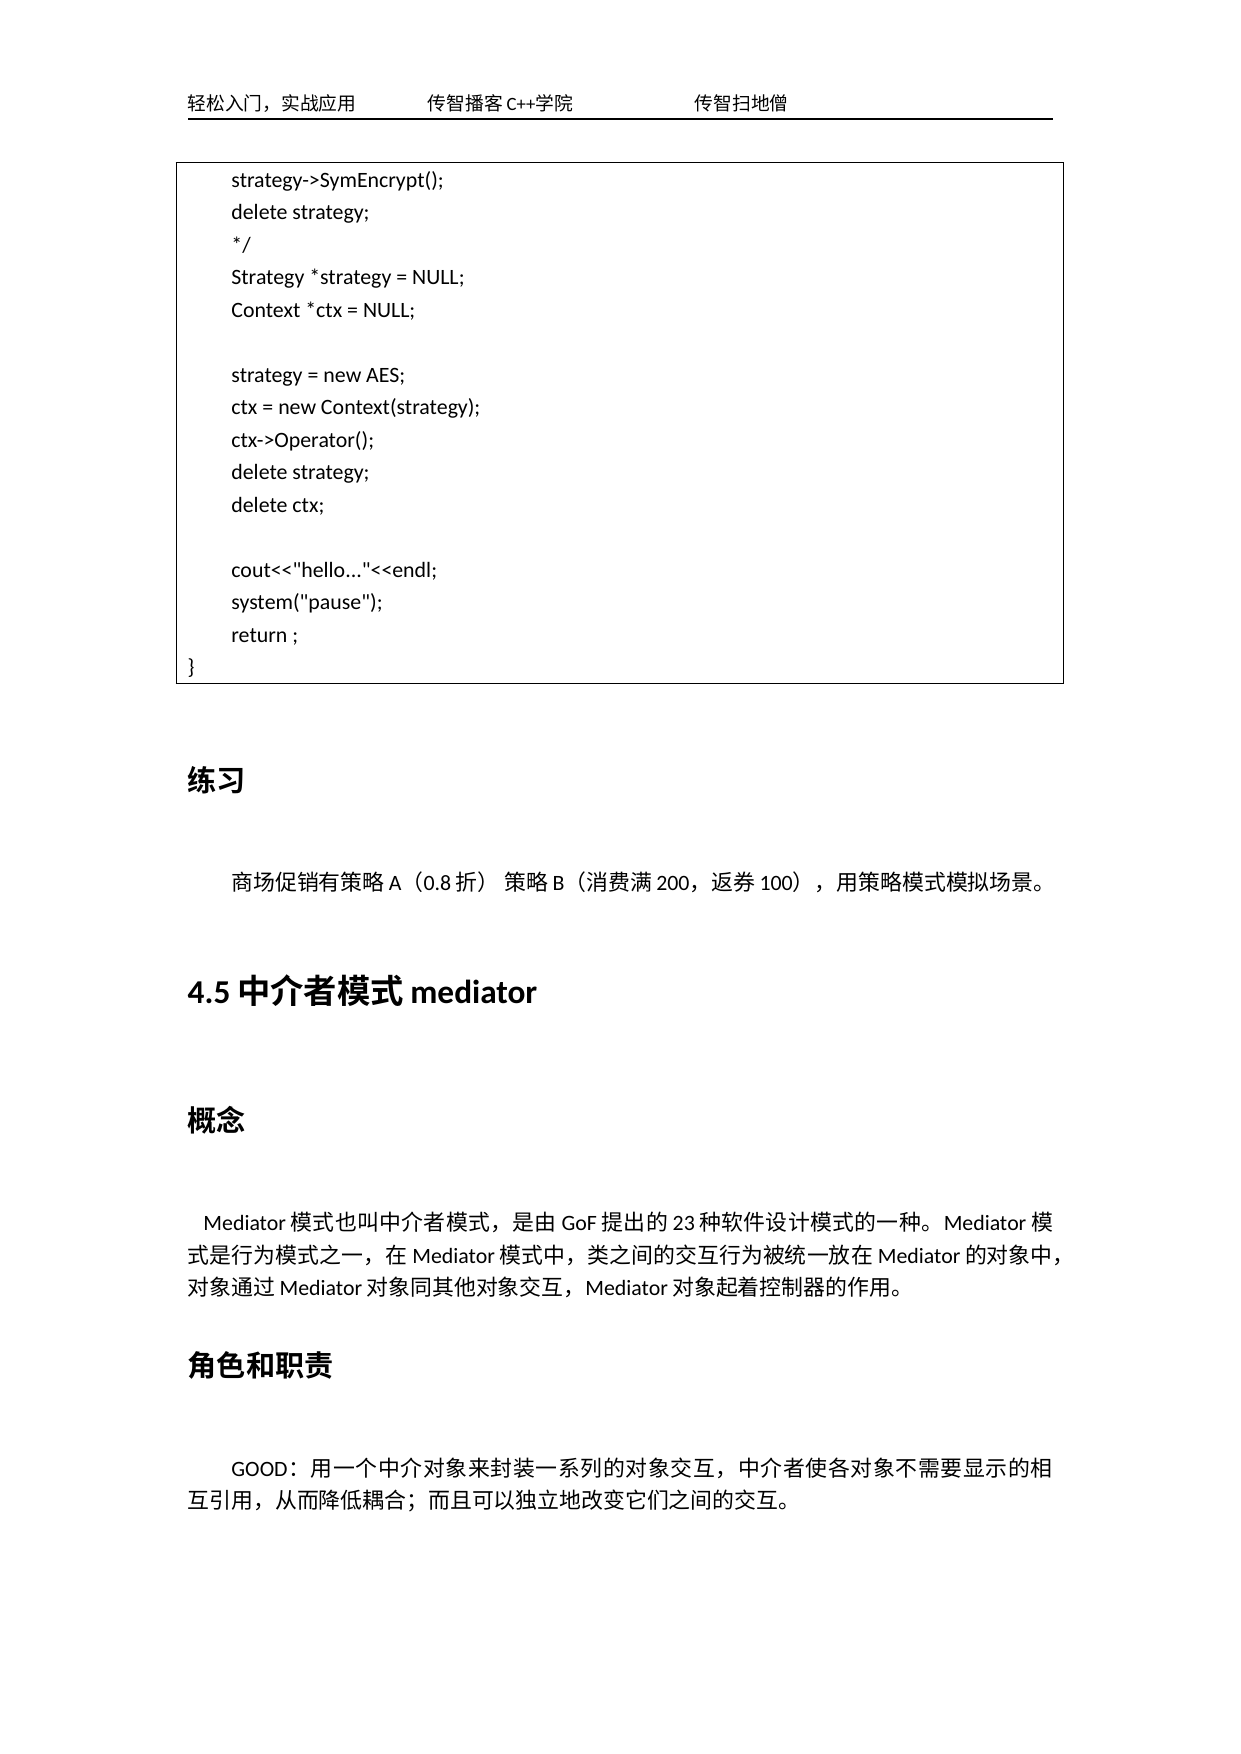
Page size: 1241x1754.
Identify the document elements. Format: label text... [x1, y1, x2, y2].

subtitle 概念 [187, 1086, 1053, 1151]
text GOOD：用一个中介对象来封装一系列的对象交互，中介者使各对象不需要显示的相互引用，从而降低耦合；而且可以独立地改变它们之间的交互。 [187, 1450, 1053, 1515]
subtitle 4.5中介者模式mediator [187, 957, 1053, 1022]
subtitle 角色和职责 [187, 1331, 1053, 1396]
text 商场促销有策略A（0.8折） 策略B（消费满200，返券100），用策略模式模拟场景。 [187, 864, 1053, 897]
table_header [177, 163, 1063, 683]
subtitle 练习 [187, 746, 1053, 811]
text Mediator模式也叫中介者模式，是由GoF提出的23种软件设计模式的一种。Mediator模式是行为模式之一，在Mediator模式中，类之间的交互行为被统一放在Mediator的对象中，对象通过Mediator对象同其他对象交互，Mediator对象起着控制器的作用。 [187, 1205, 1053, 1302]
